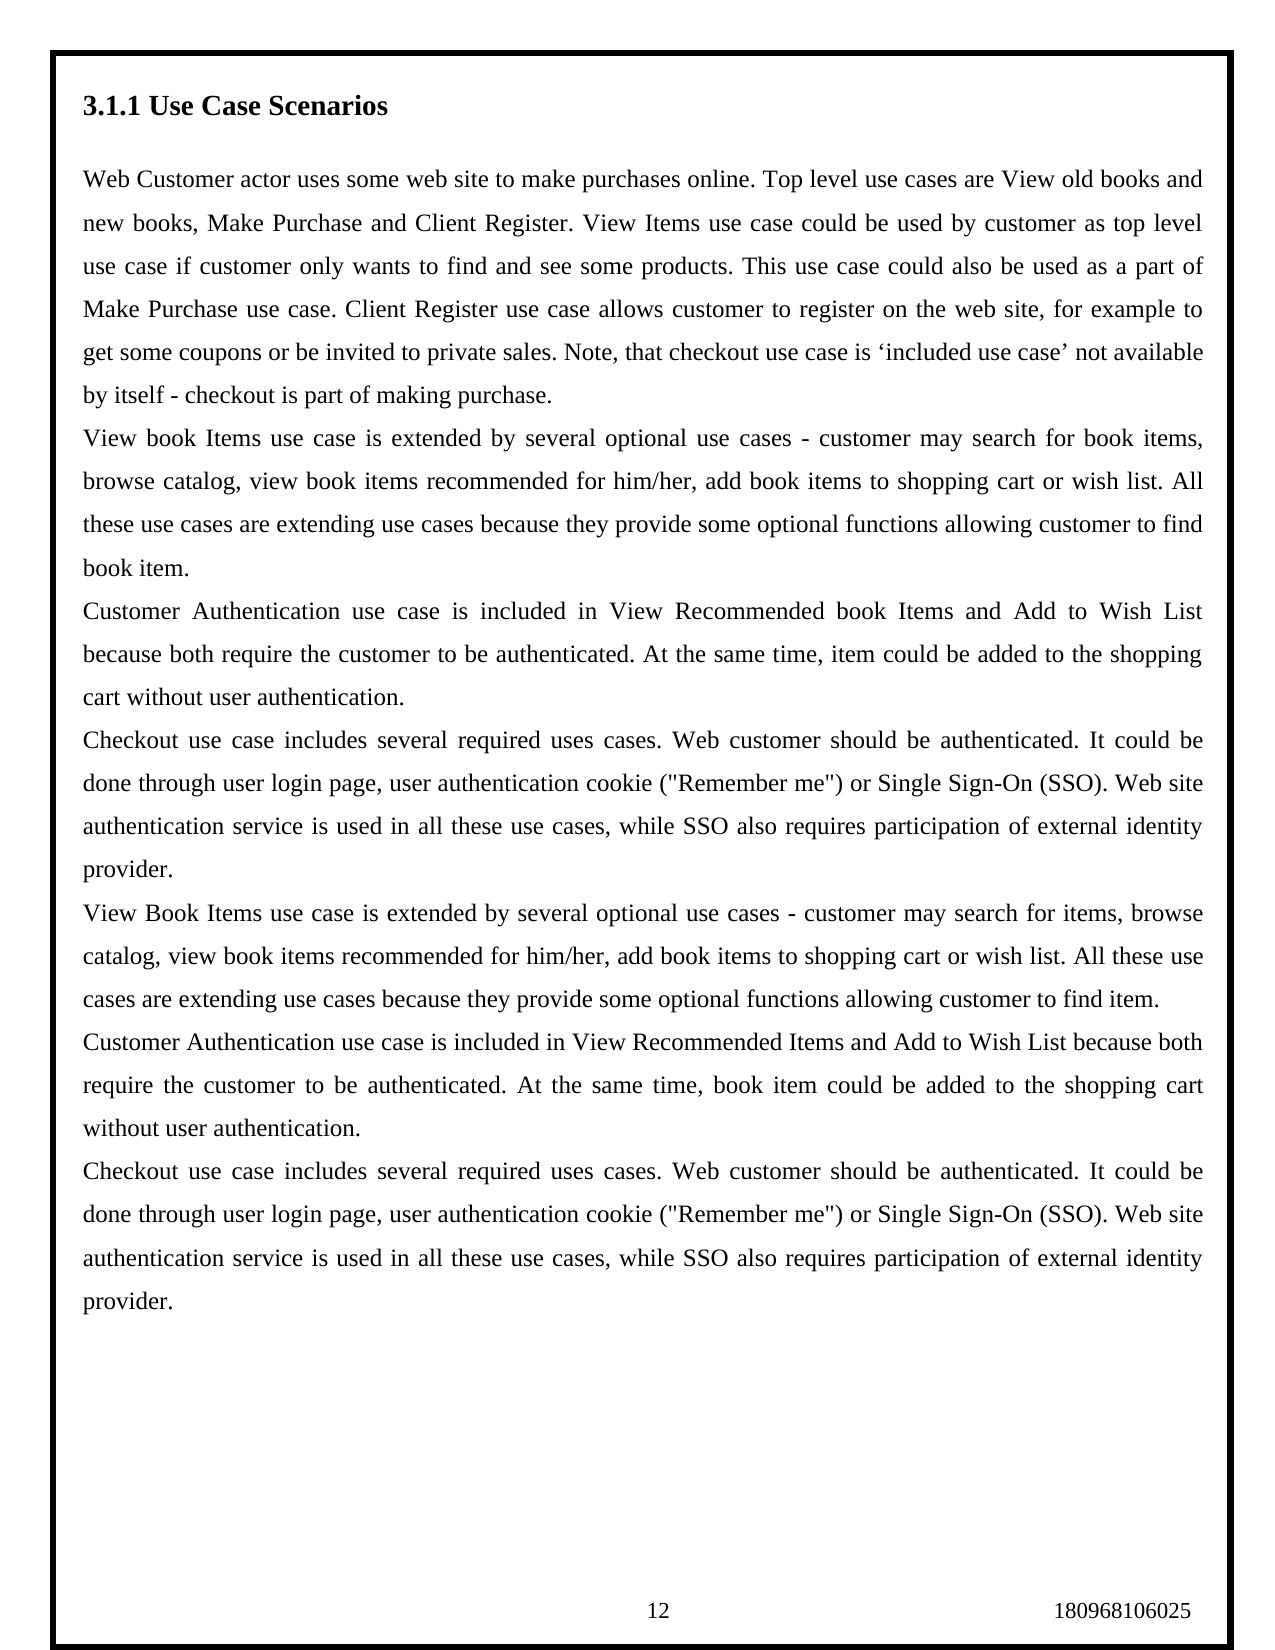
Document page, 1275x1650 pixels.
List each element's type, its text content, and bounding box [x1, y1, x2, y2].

text Checkout use case includes several required uses cases. Web customer should be authenticated. It could be done through user login page, user authentication cookie ("Remember me") or Single Sign-On (SSO). Web site authentication service is used in all these use cases, while SSO also requires participation of external identity provider. [83, 725, 1205, 883]
text View book Items use case is extended by several optional use cases - customer may search for book items, browse catalog, view book items recommended for him/her, add book items to shopping cart or wish list. All these use cases are extending use cases because they provide some optional functions allowing customer to find book item. [83, 423, 1205, 581]
text Customer Authentication use case is included in View Recommended book Items and Add to Wish List because both require the customer to be authenticated. At the same time, item could be added to the shopping cart without user authentication. [83, 596, 1205, 711]
text 3.1.1 Use Case Scenarios [83, 88, 1205, 121]
text View Book Items use case is extended by several optional use cases - customer may search for items, browse catalog, view book items recommended for him/her, add book items to shopping cart or wish list. All these use cases are extending use cases because they provide some optional functions allowing customer to find item. [83, 898, 1205, 1013]
text Customer Authentication use case is included in View Recommended Items and Add to Wish List because both require the customer to be authenticated. At the same time, book item could be added to the shopping cart without user authentication. [83, 1027, 1205, 1142]
text Checkout use case includes several required uses cases. Web customer should be authenticated. It could be done through user login page, user authentication cookie ("Remember me") or Single Sign-On (SSO). Web site authentication service is used in all these use cases, while SSO also requires participation of external identity provider. [83, 1156, 1205, 1314]
text Web Customer actor uses some web site to make purchases online. Top level use cases are View old books and new books, Make Purchase and Client Register. View Items use case could be used by customer as top level use case if customer only wants to find and see some products. This use case could also be used as a part of Make Purchase use case. Client Register use case allows customer to register on the web site, for example to get some coupons or be invited to private sales. Note, that checkout use case is ‘included use case’ not available by itself - checkout is part of making purchase. [83, 164, 1205, 409]
